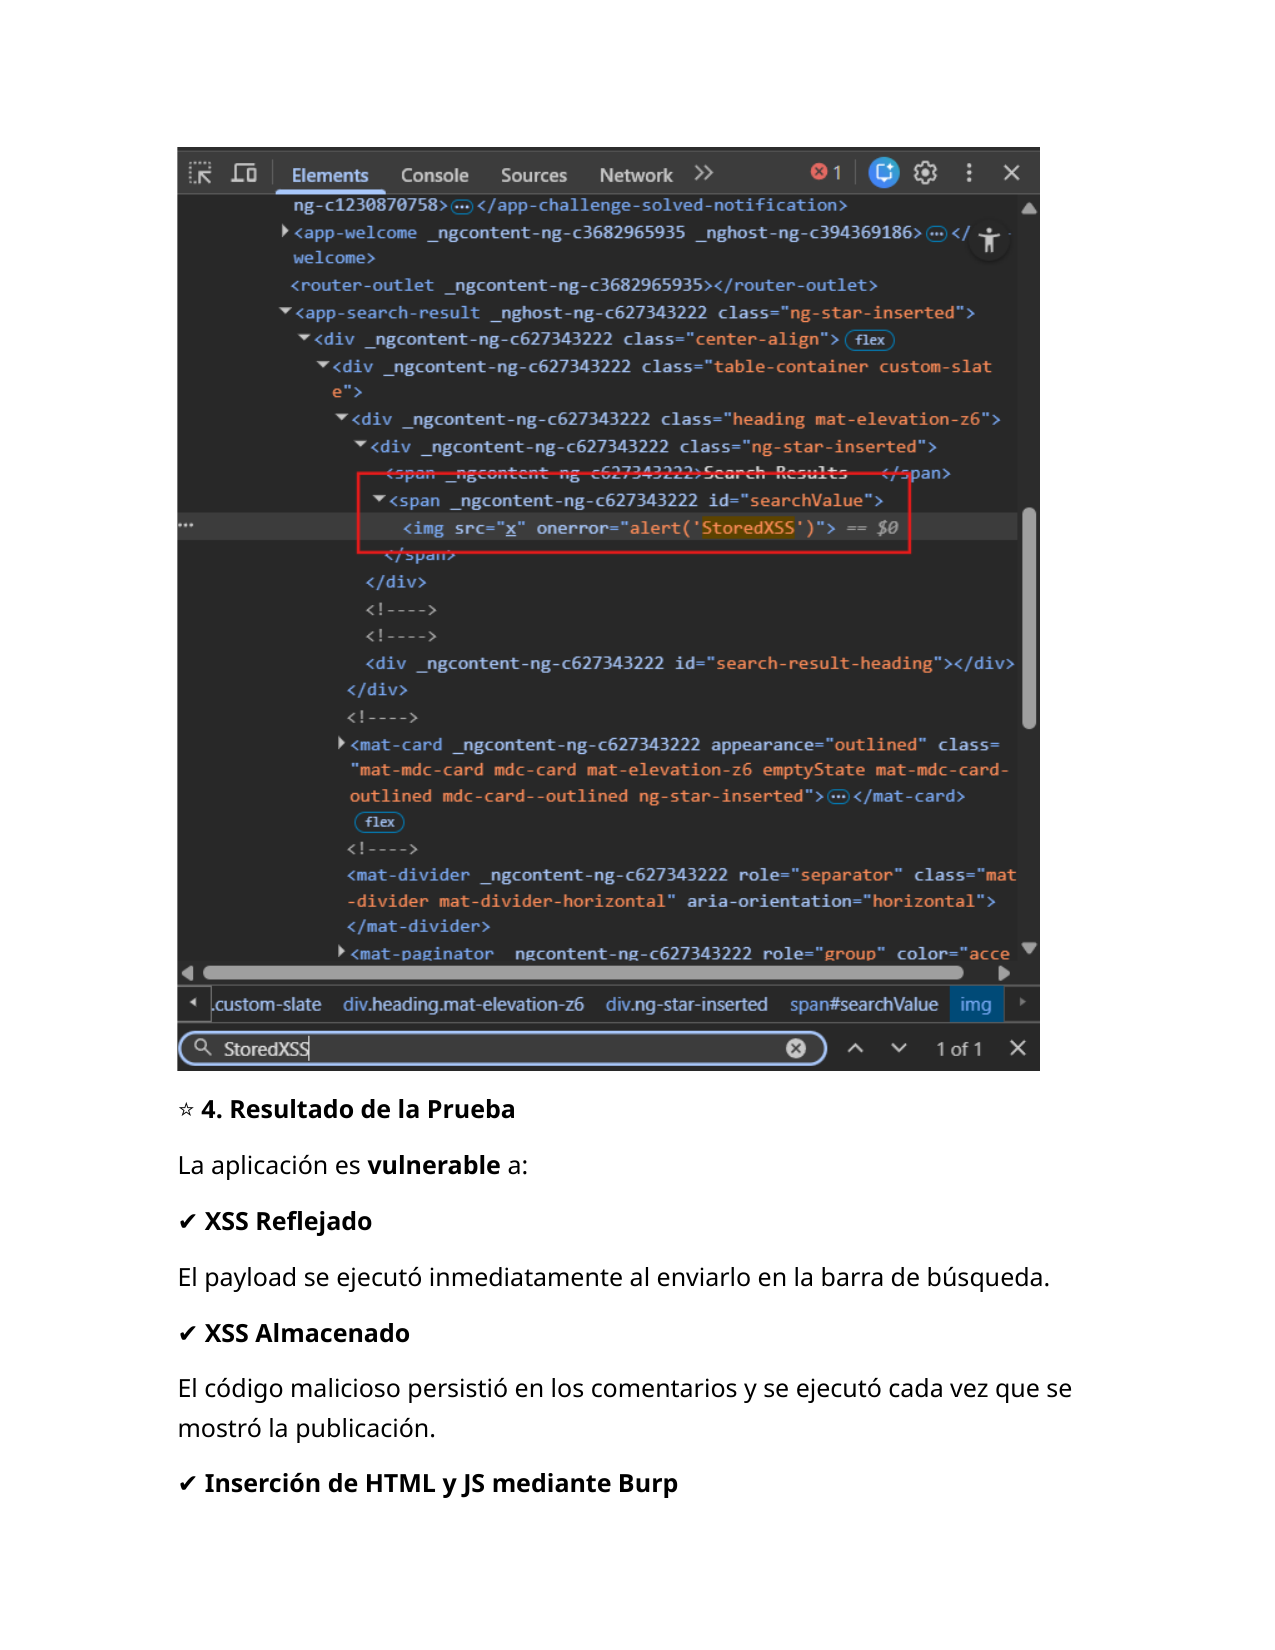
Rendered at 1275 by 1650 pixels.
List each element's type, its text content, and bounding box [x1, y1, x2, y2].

text ⭐ 4. Resultado de la Prueba [177, 1092, 1098, 1126]
picture [177, 147, 1040, 1071]
text ✔ XSS Reflejado [177, 1204, 1098, 1238]
text El payload se ejecutó inmediatamente al enviarlo en la barra de búsqueda. [177, 1259, 1098, 1293]
text ✔ Inserción de HTML y JS mediante Burp [177, 1466, 1098, 1500]
text La aplicación es vulnerable a: [177, 1148, 1098, 1182]
text El código malicioso persistió en los comentarios y se ejecutó cada vez que se mostró la publicación. [177, 1371, 1098, 1444]
text ✔ XSS Almacenado [177, 1315, 1098, 1349]
